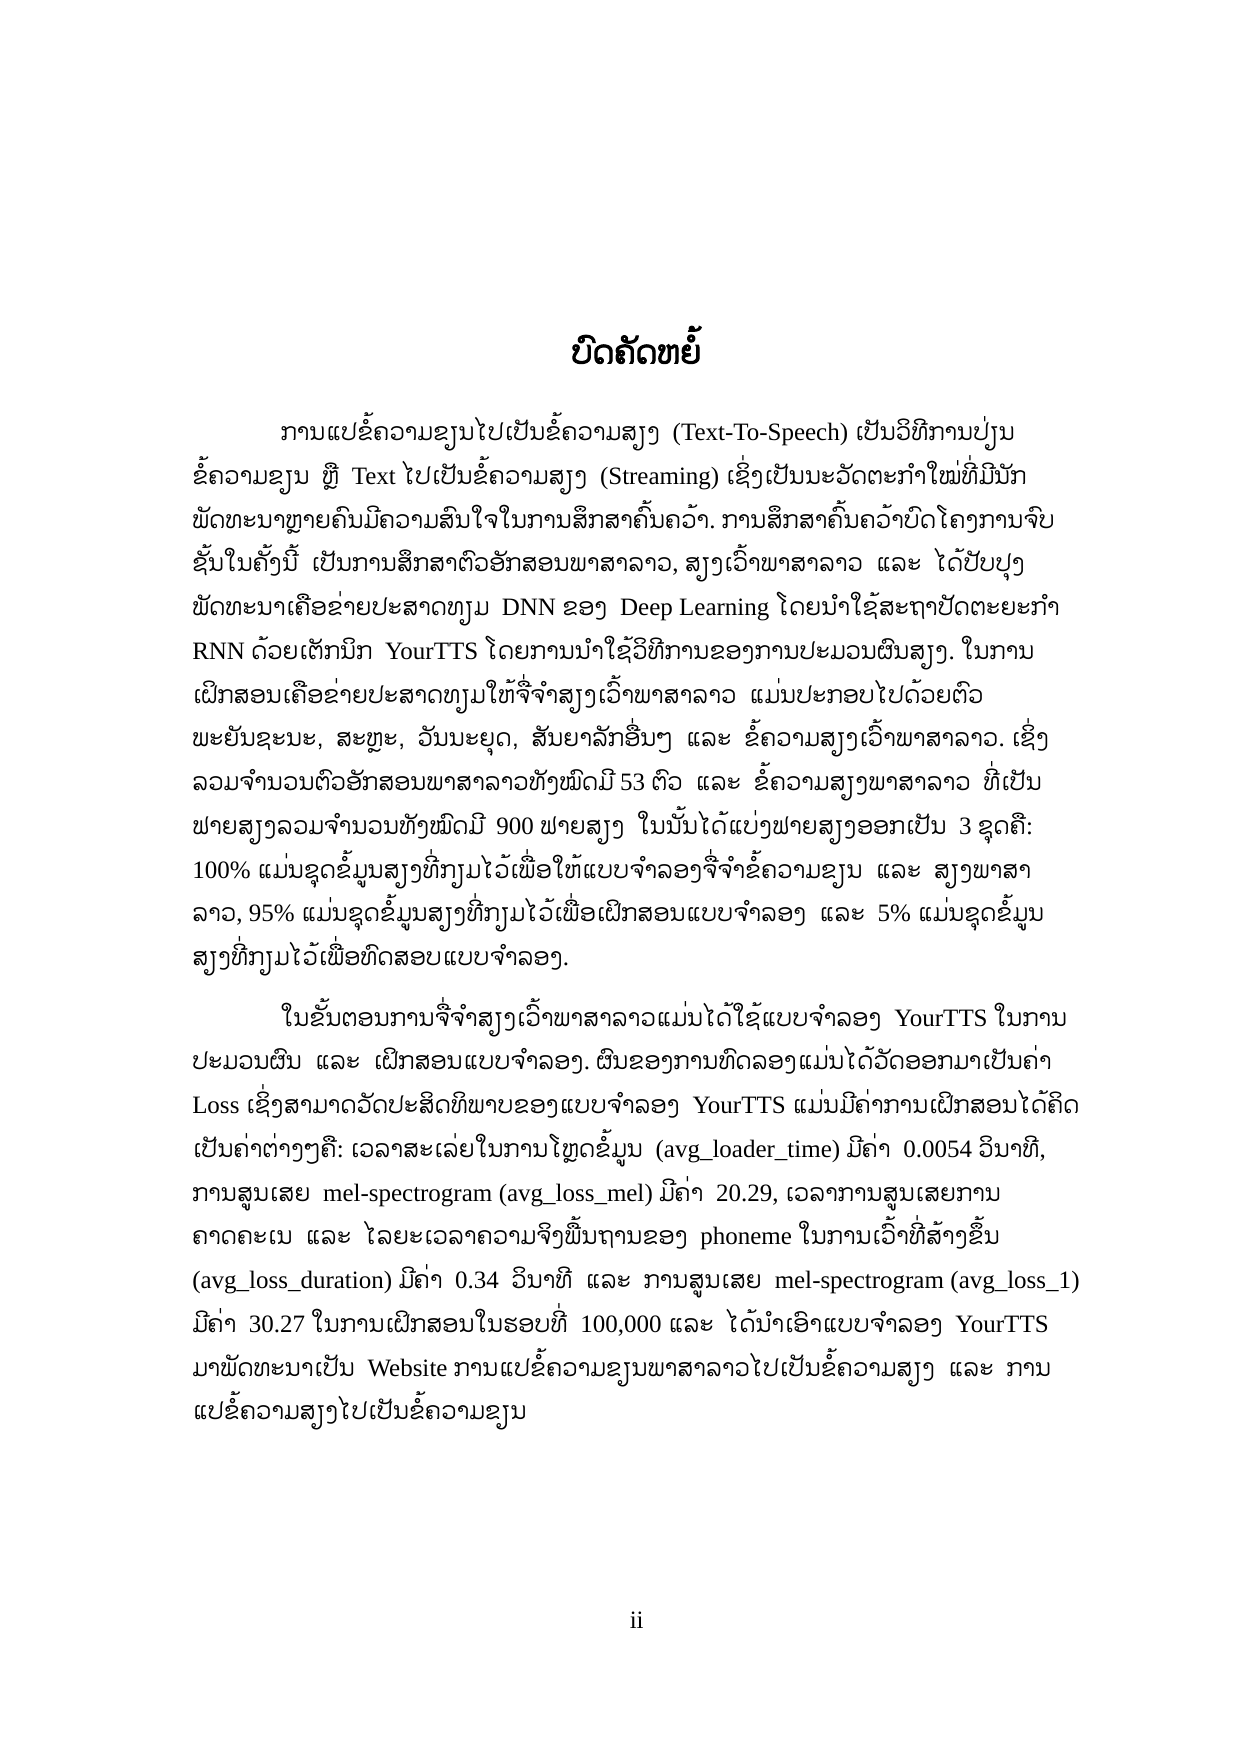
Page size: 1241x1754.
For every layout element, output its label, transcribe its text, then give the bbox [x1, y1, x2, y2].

text ໃນຂັ້ນຕອນການຈື່ຈຳສຽງເວົ້າພາສາລາວແມ່ນໄດ້ໃຊ້ແບບຈຳລອງ YourTTS ໃນການປະມວນຜົນ ແລະ ເຝິກສອນແບບຈຳລອງ. ຜົນຂອງການທົດລອງແມ່ນໄດ້ວັດອອກມາເປັນຄ່າ Loss ເຊິ່ງສາມາດວັດປະສິດທິພາບຂອງແບບຈໍາລອງ YourTTS ແມ່ນມີຄ່າການເຝິກສອນໄດ້ຄິດເປັນຄ່າຕ່າງໆຄື: ເວລາສະເລ່ຍໃນການໂຫຼດຂໍ້ມູນ (avg_loader_time) ມີຄ່າ 0.0054 ວິນາທີ, ການສູນເສຍ mel-spectrogram (avg_loss_mel) ມີຄ່າ 20.29, ເວລາການສູນເສຍການຄາດຄະເນ ແລະ ໄລຍະເວລາຄວາມຈິງພື້ນຖານຂອງ phoneme ໃນການເວົ້າທີ່ສ້າງຂຶ້ນ (avg_loss_duration) ມີຄ່າ 0.34 ວິນາທີ ແລະ ການສູນເສຍ mel-spectrogram (avg_loss_1) ມີຄ່າ 30.27 ໃນການເຝິກສອນໃນຮອບທີ່ 100,000 ແລະ ໄດ້ນໍາເອົາແບບຈໍາລອງ YourTTS ມາພັດທະນາເປັນ Website ການແປຂໍ້ຄວາມຂຽນພາສາລາວໄປເປັນຂໍ້ຄວາມສຽງ ແລະ ການແປຂໍ້ຄວາມສຽງໄປເປັນຂໍ້ຄວາມຂຽນ [192, 996, 1081, 1434]
text ການແປຂໍ້ຄວາມຂຽນໄປເປັນຂໍ້ຄວາມສຽງ (Text-To-Speech) ເປັນວິທີການປ່ຽນຂໍ້ຄວາມຂຽນ ຫຼື Text ໄປເປັນຂໍ້ຄວາມສຽງ (Streaming) ເຊິ່ງເປັນນະວັດຕະກໍາໃໝ່ທີ່ມີນັກພັດທະນາຫຼາຍຄົນມີຄວາມສົນໃຈໃນການສຶກສາຄົ້ນຄວ້າ. ການສຶກສາຄົ້ນຄວ້າບົດໂຄງການຈົບຊັ້ນໃນຄັ້ງນີ້ ເປັນການສຶກສາຕົວອັກສອນພາສາລາວ, ສຽງເວົ້າພາສາລາວ ແລະ ໄດ້ປັບປຸງ ພັດທະນາເຄືອຂ່າຍປະສາດທຽມ DNN ຂອງ Deep Learning ໂດຍນໍາໃຊ້ສະຖາປັດຕະຍະກໍາ RNN ດ້ວຍເຕັກນິກ YourTTS ໂດຍການນໍາໃຊ້ວິທີການຂອງການປະມວນຜົນສຽງ. ໃນການເຝິກສອນເຄືອຂ່າຍປະສາດທຽມໃຫ້ຈື່ຈຳສຽງເວົ້າພາສາລາວ ແມ່ນປະກອບໄປດ້ວຍຕົວພະຍັນຊະນະ, ສະຫຼະ, ວັນນະຍຸດ, ສັນຍາລັກອື່ນໆ ແລະ ຂໍ້ຄວາມສຽງເວົ້າພາສາລາວ. ເຊິ່ງລວມຈຳນວນຕົວອັກສອນພາສາລາວທັງໝົດມີ 53 ຕົວ ແລະ ຂໍ້ຄວາມສຽງພາສາລາວ ທີ່ເປັນຟາຍສຽງລວມຈໍານວນທັງໝົດມີ 900 ຟາຍສຽງ ໃນນັ້ນໄດ້ແບ່ງຟາຍສຽງອອກເປັນ 3 ຊຸດຄື: 100% ແມ່ນຊຸດຂໍ້ມູນສຽງທີ່ກຽມໄວ້ເພື່ອໃຫ້ແບບຈໍາລອງຈື່ຈໍາຂໍ້ຄວາມຂຽນ ແລະ ສຽງພາສາລາວ, 95% ແມ່ນຊຸດຂໍ້ມູນສຽງທີ່ກຽມໄວ້ເພື່ອເຝິກສອນແບບຈໍາລອງ ແລະ 5% ແມ່ນຊຸດຂໍ້ມູນສຽງທີ່ກຽມໄວ້ເພື່ອທົດສອບແບບຈຳລອງ. [192, 411, 1081, 980]
text ບົດຄັດຫຍໍ້ [192, 324, 1081, 382]
